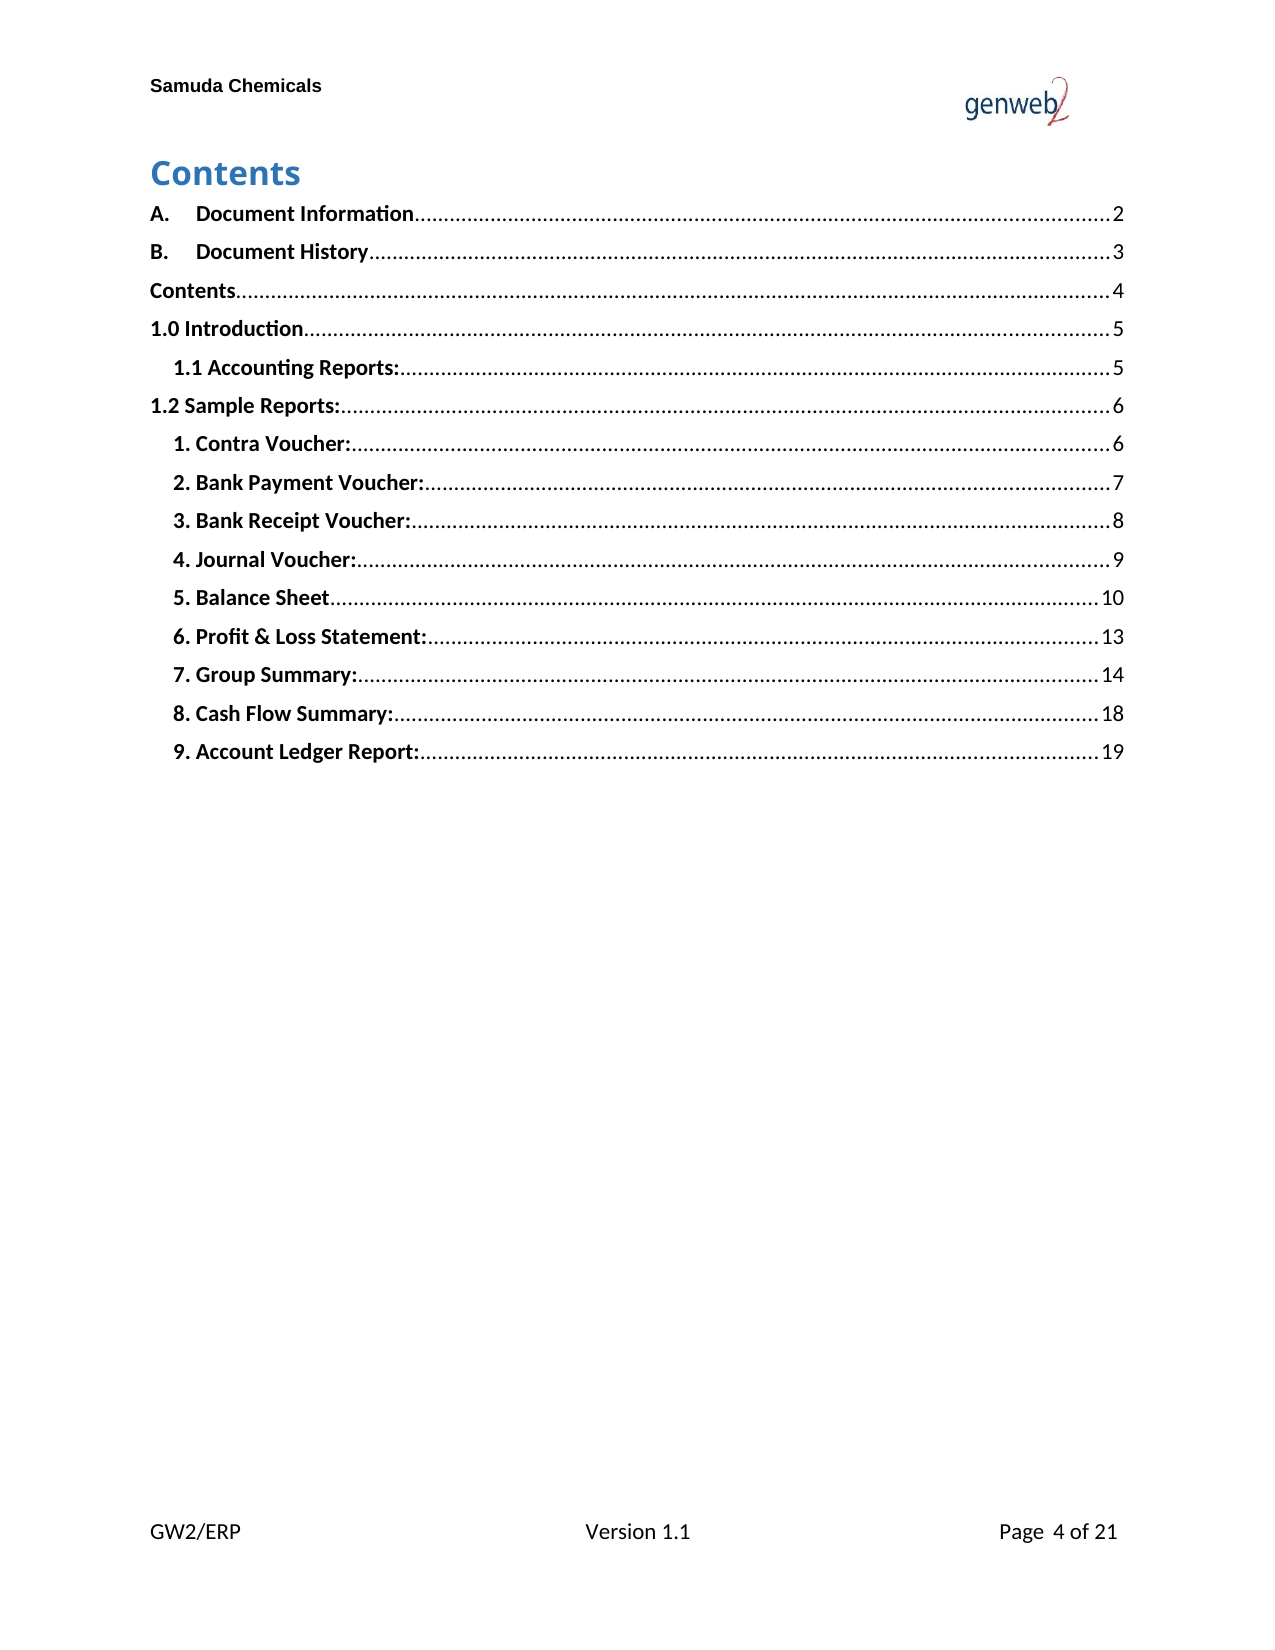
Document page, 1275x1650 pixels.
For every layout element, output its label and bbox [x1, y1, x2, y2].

picture [965, 76, 1068, 125]
